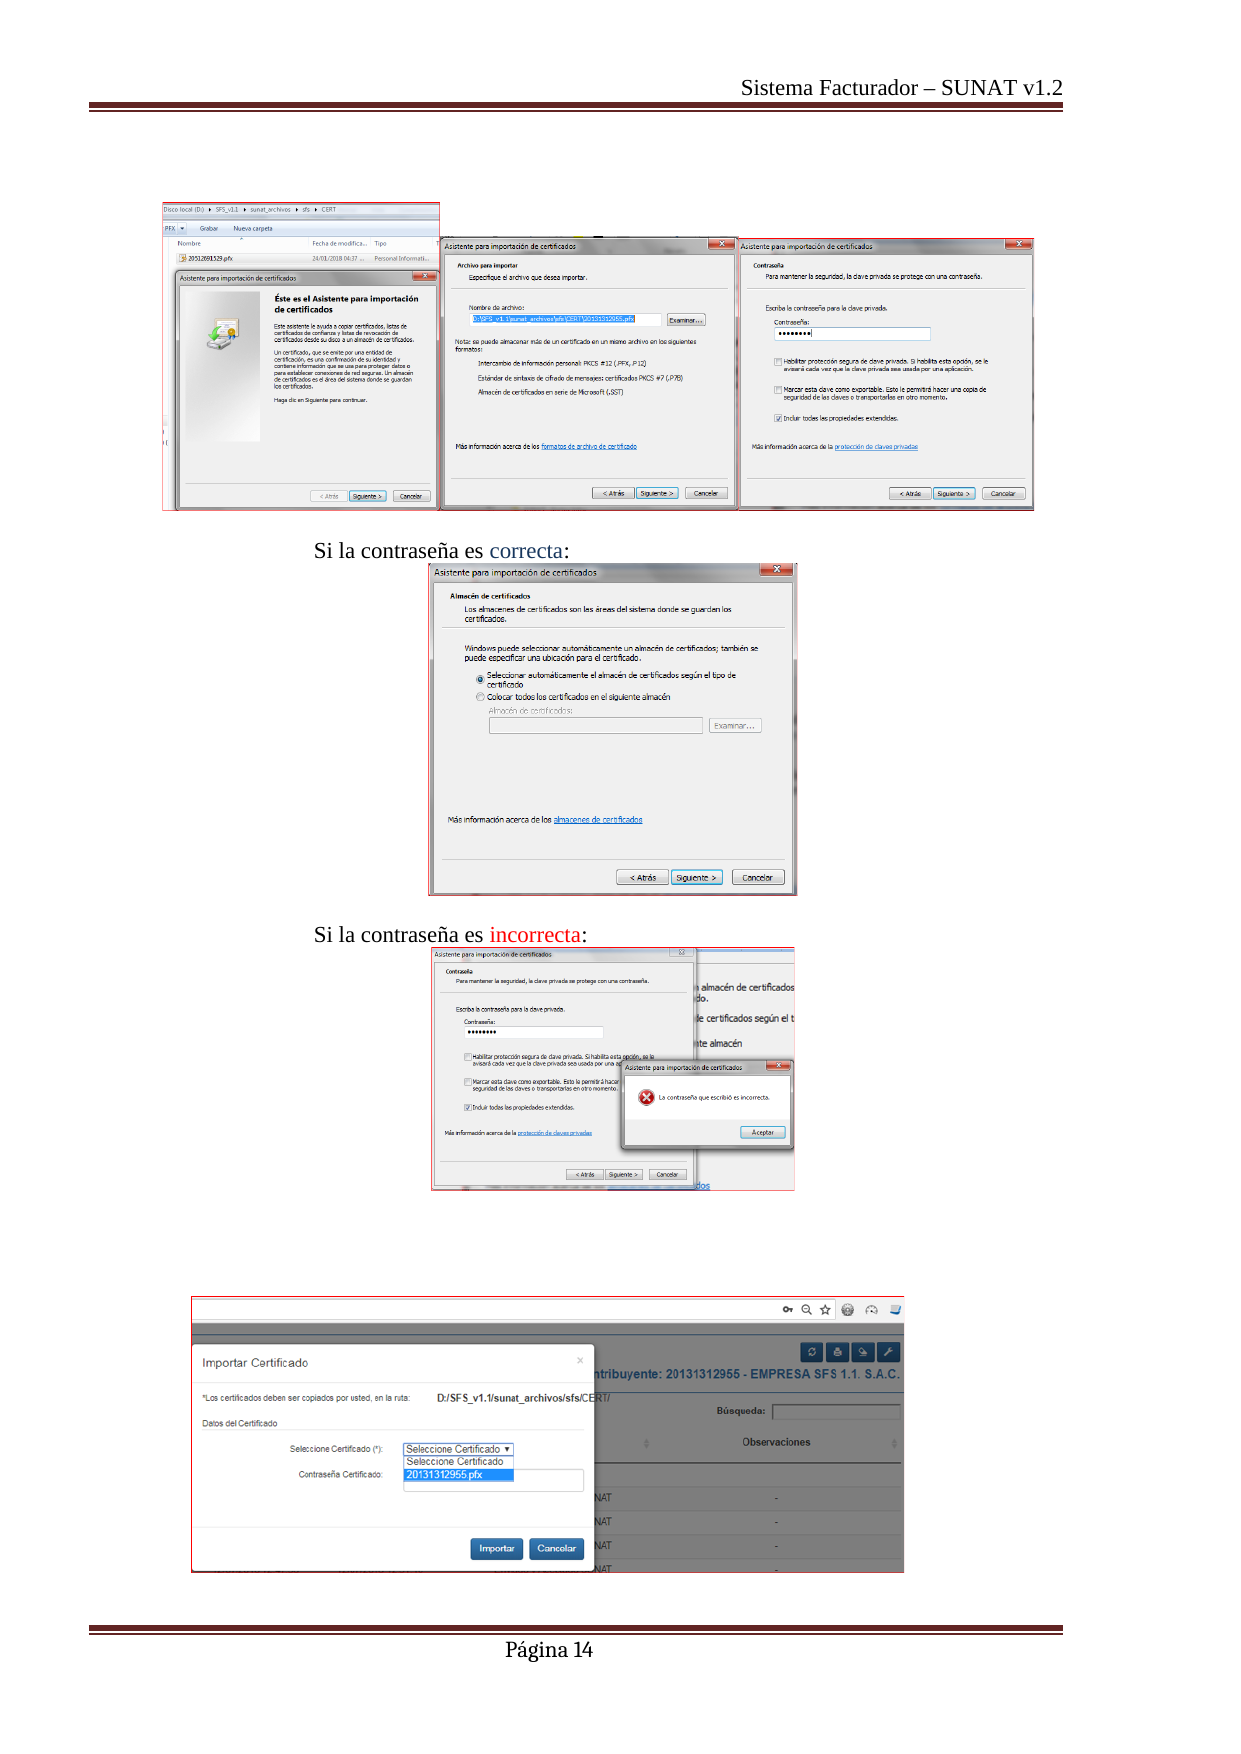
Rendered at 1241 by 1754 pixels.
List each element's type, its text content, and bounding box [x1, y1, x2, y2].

picture [431, 947, 795, 1191]
picture [191, 1296, 905, 1573]
text Si la contraseña es incorrecta: [312, 921, 1063, 948]
picture [162, 202, 1035, 511]
text Si la contraseña es correcta: [312, 537, 1063, 563]
picture [428, 563, 798, 896]
